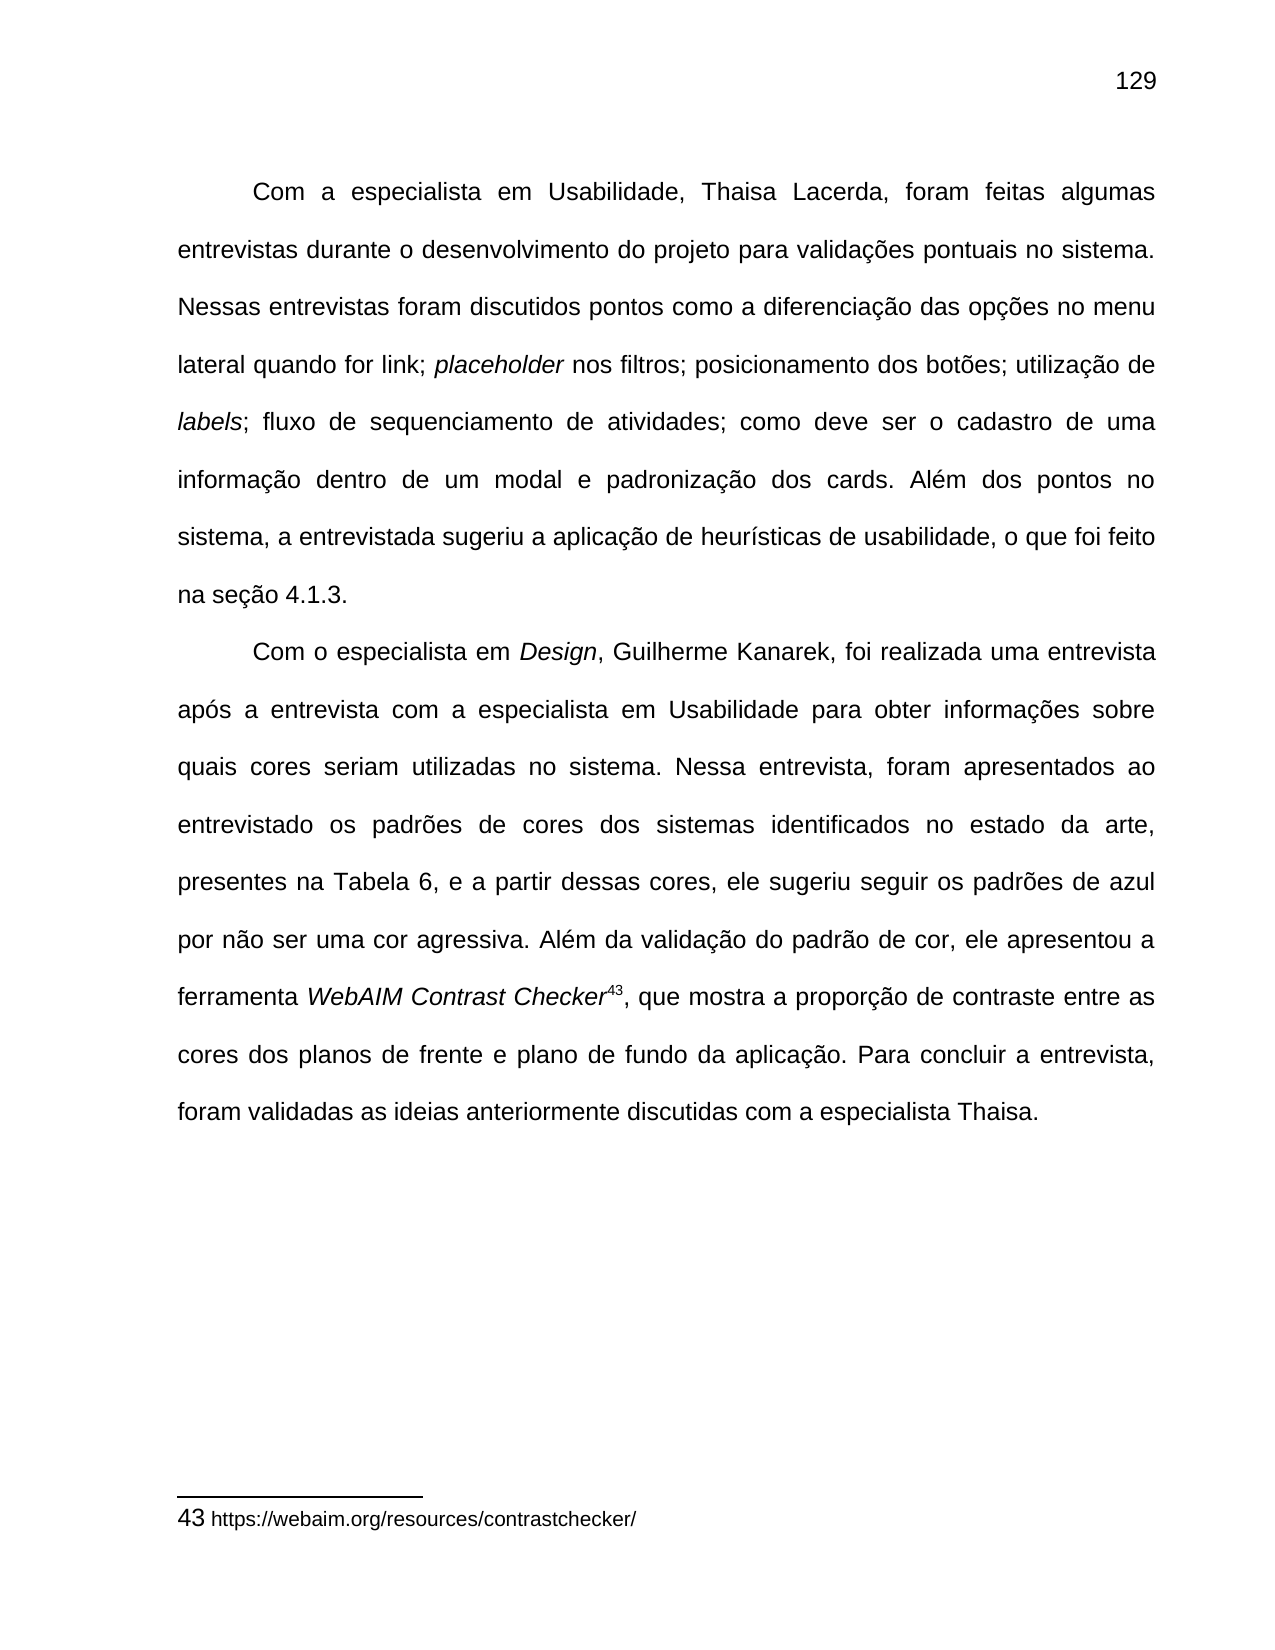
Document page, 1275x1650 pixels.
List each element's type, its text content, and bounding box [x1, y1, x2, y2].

text Com o especialista em Design, Guilherme Kanarek, foi realizada uma entrevista após a entrevista com a especialista em Usabilidade para obter informações sobre quais cores seriam utilizadas no sistema. Nessa entrevista, foram apresentados ao entrevistado os padrões de cores dos sistemas identificados no estado da arte, presentes na Tabela 6, e a partir dessas cores, ele sugeriu seguir os padrões de azul por não ser uma cor agressiva. Além da validação do padrão de cor, ele apresentou a ferramenta WebAIM Contrast Checker, que mostra a proporção de contraste entre as cores dos planos de frente e plano de fundo da aplicação. Para concluir a entrevista, foram validadas as ideias anteriormente discutidas com a especialista Thaisa. [177, 637, 1157, 1126]
text Com a especialista em Usabilidade, Thaisa Lacerda, foram feitas algumas entrevistas durante o desenvolvimento do projeto para validações pontuais no sistema. Nessas entrevistas foram discutidos pontos como a diferenciação das opções no menu lateral quando for link; placeholder nos filtros; posicionamento dos botões; utilização de labels; fluxo de sequenciamento de atividades; como deve ser o cadastro de uma informação dentro de um modal e padronização dos cards. Além dos pontos no sistema, a entrevistada sugeriu a aplicação de heurísticas de usabilidade, o que foi feito na seção 4.1.3. [177, 177, 1157, 608]
